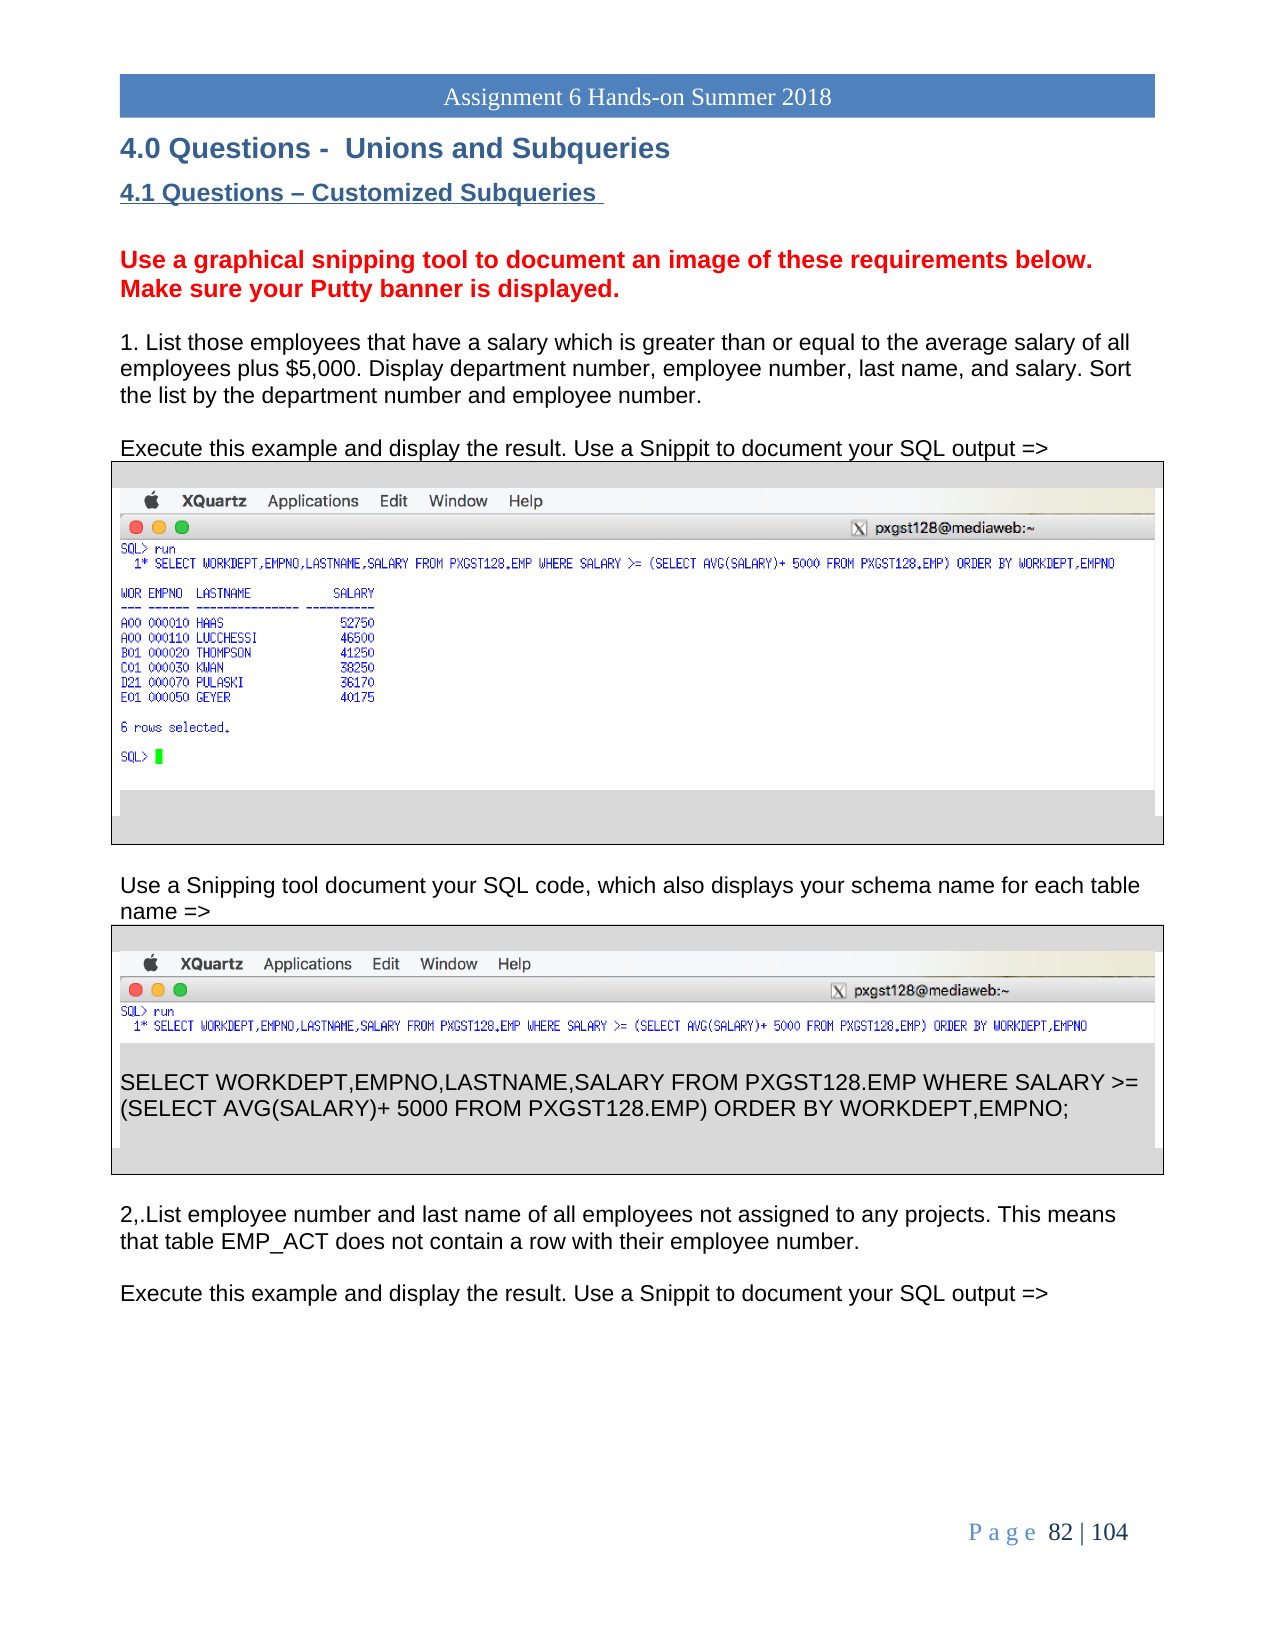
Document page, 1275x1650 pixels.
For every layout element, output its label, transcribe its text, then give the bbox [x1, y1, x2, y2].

picture [120, 488, 1155, 790]
subtitle 4.0 Questions - Unions and Subqueries [120, 118, 1155, 165]
picture [120, 951, 1155, 1043]
text 2,.List employee number and last name of all employees not assigned to any projects. This means that table EMP_ACT does not contain a row with their employee number. [120, 1201, 1155, 1254]
text Use a Snipping tool document your SQL code, which also displays your schema name for each table name => [120, 872, 1155, 924]
text Make sure your Putty banner is displayed. [120, 274, 1155, 303]
text Execute this example and display the result. Use a Snippit to document your SQL output => [120, 1280, 1155, 1307]
text Execute this example and display the result. Use a Snippit to document your SQL output => [120, 434, 1155, 461]
text Use a graphical snipping tool to document an image of these requirements below. [120, 245, 1155, 274]
text SELECT WORKDEPT,EMPNO,LASTNAME,SALARY FROM PXGST128.EMP WHERE SALARY >= (SELECT AVG(SALARY)+ 5000 FROM PXGST128.EMP) ORDER BY WORKDEPT,EMPNO; [120, 1068, 1155, 1121]
text 1. List those employees that have a salary which is greater than or equal to the average salary of all employees plus $5,000. Display department number, employee number, last name, and salary. Sort the list by the department number and employee number. [120, 329, 1155, 408]
subtitle 4.1 Questions – Customized Subqueries [120, 178, 1155, 206]
